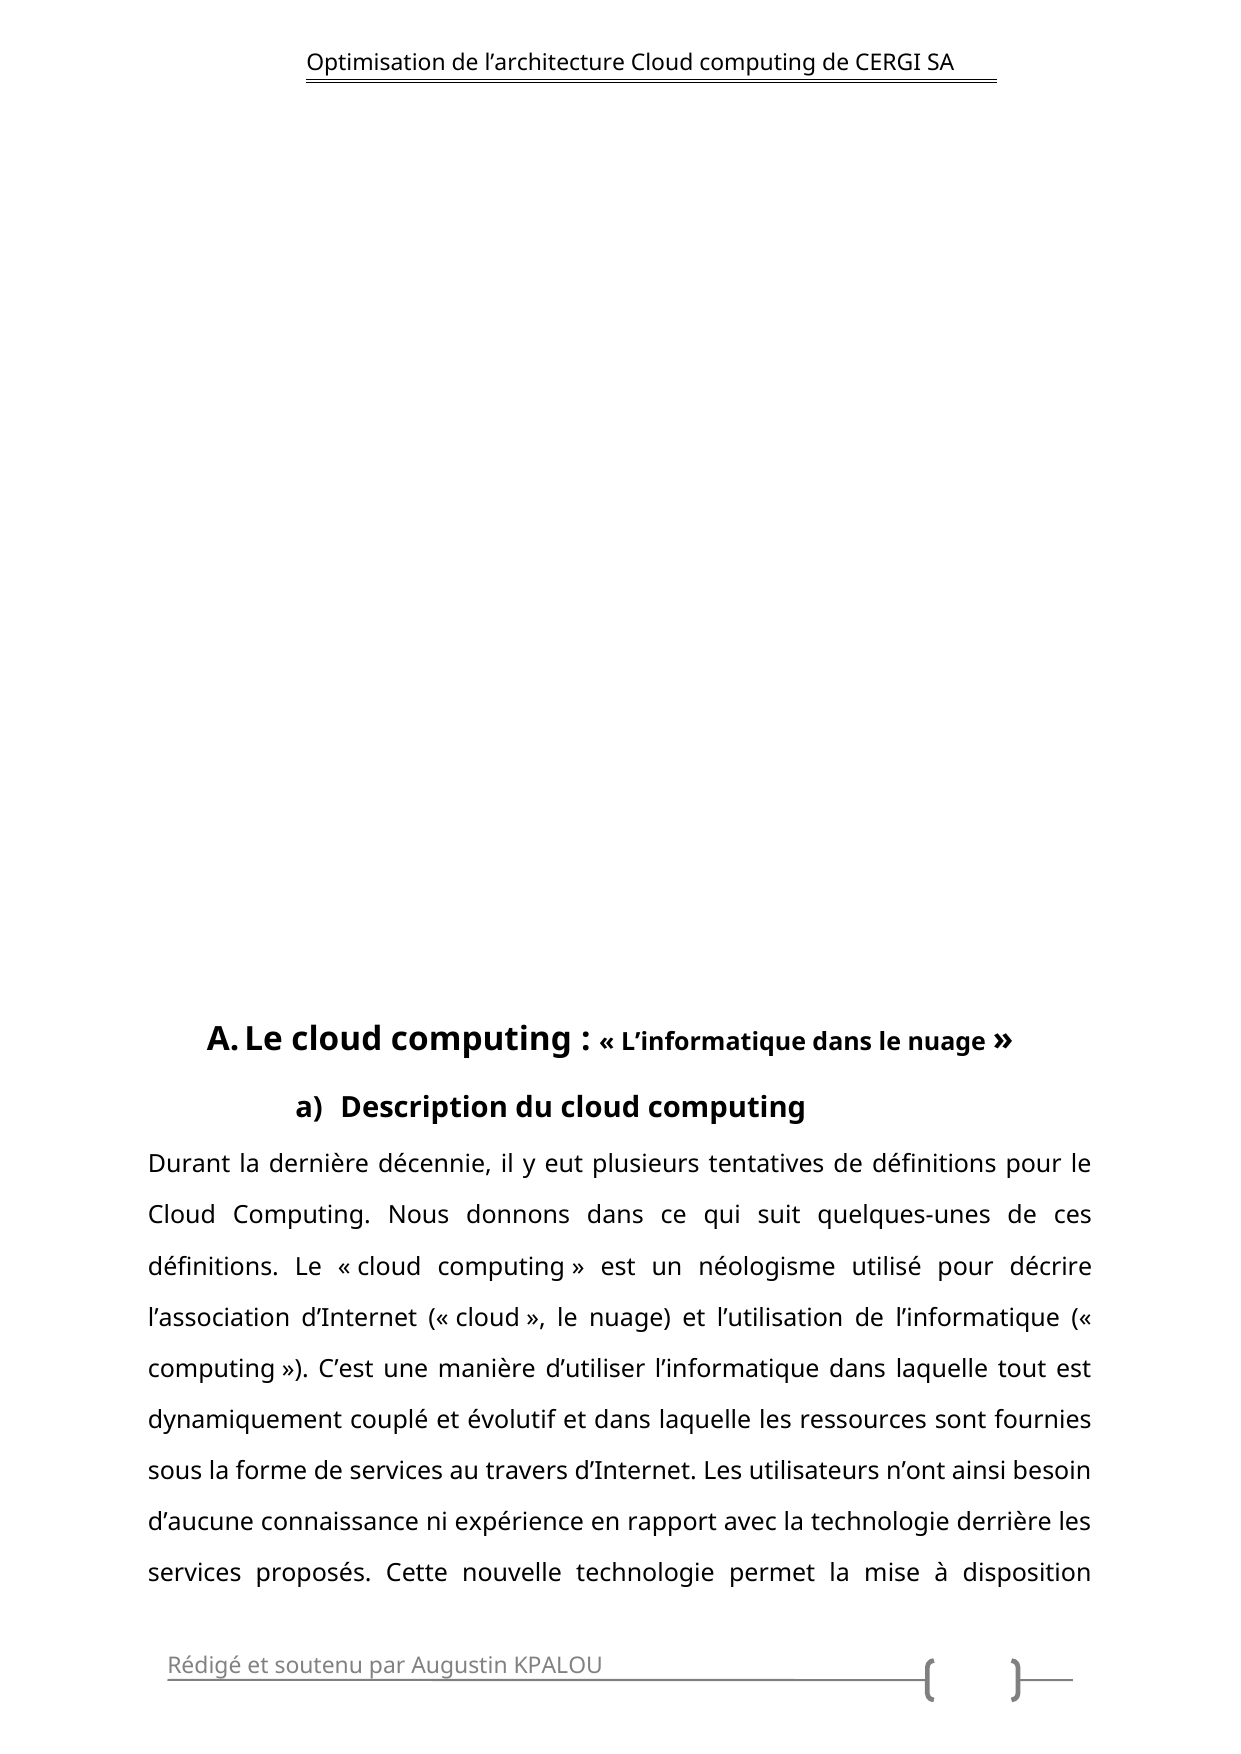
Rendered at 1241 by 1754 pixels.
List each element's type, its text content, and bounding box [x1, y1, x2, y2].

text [148, 1146, 1093, 1588]
subtitle Le cloud computing : « L’informatique dans le nuage » [207, 1014, 1093, 1060]
subtitle Description du cloud computing [295, 1087, 1093, 1126]
